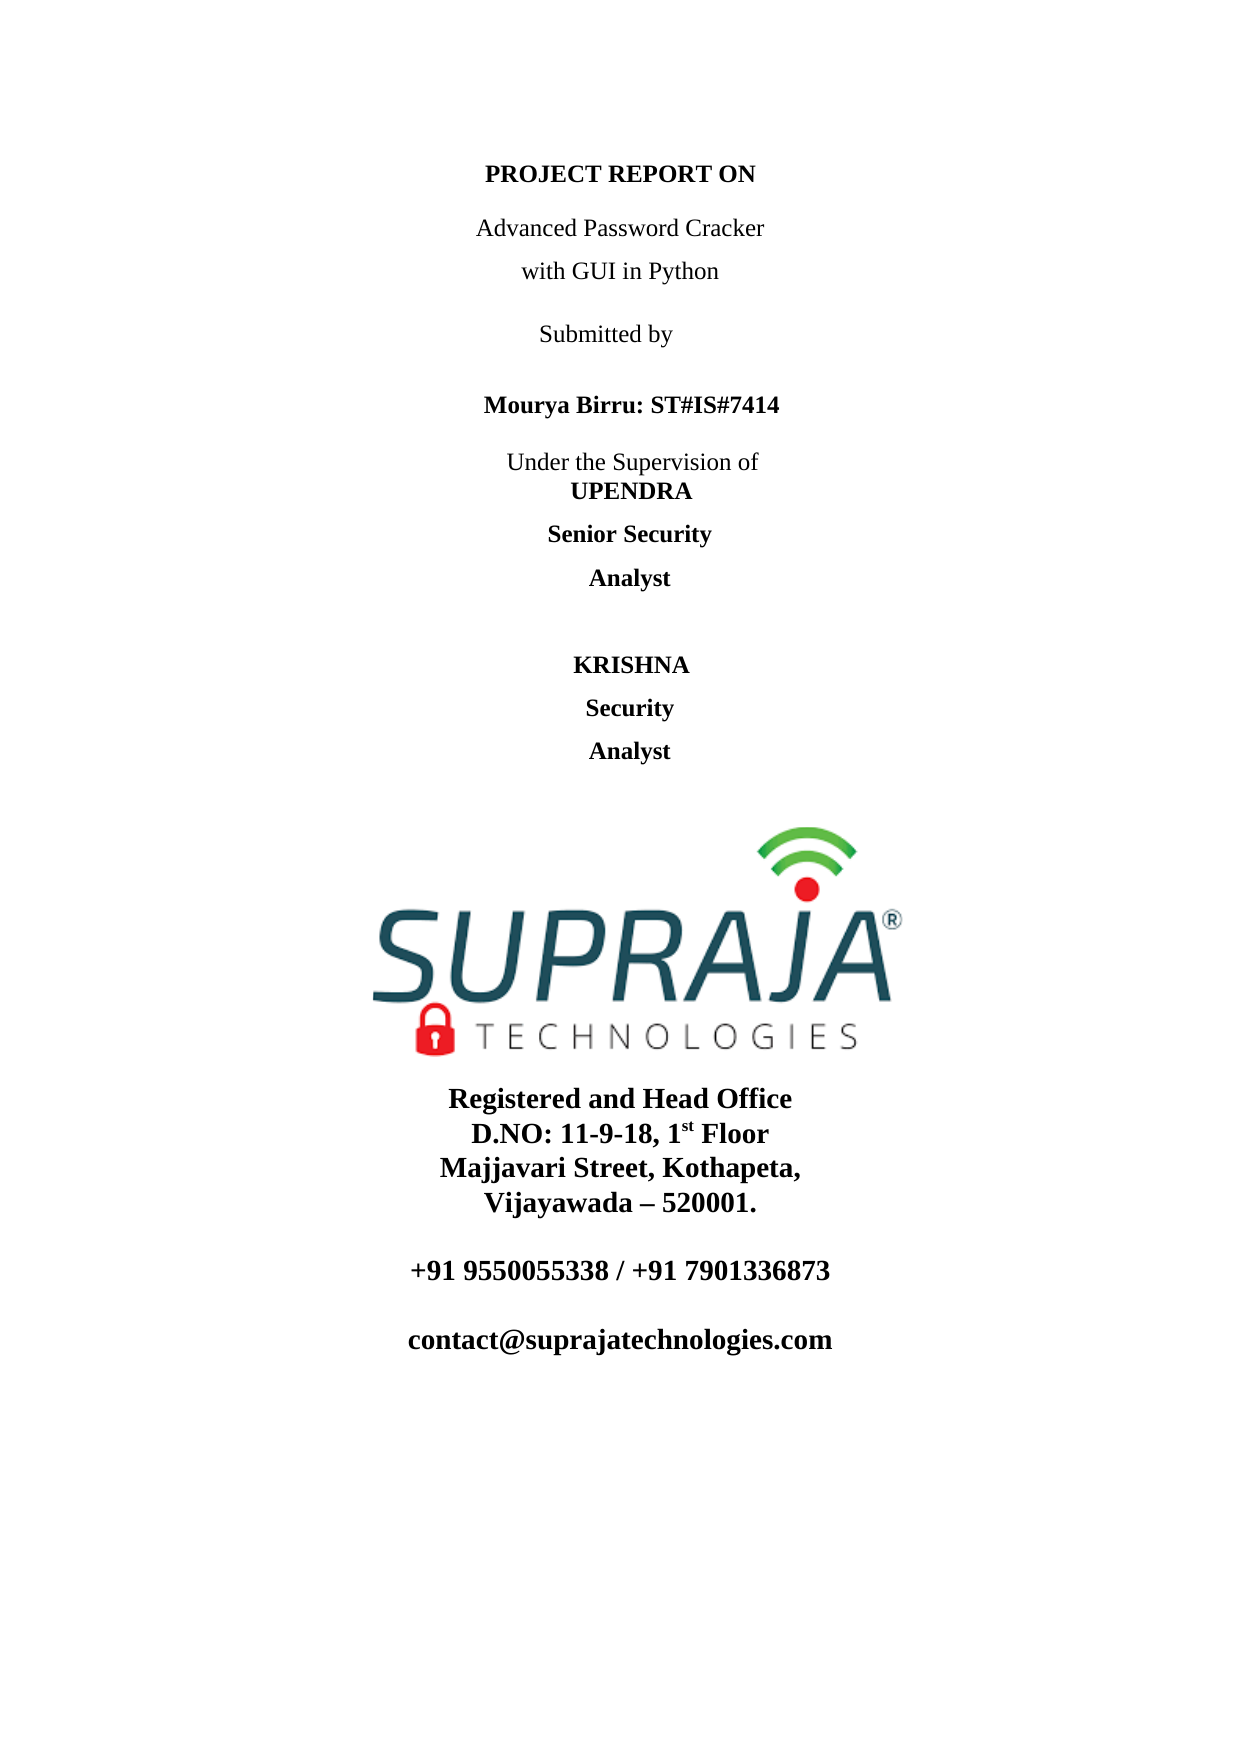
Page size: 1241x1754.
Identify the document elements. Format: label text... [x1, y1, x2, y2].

text KRISHNA Security Analyst [546, 650, 714, 765]
text +91 9550055338 / +91 7901336873 [150, 1253, 1090, 1287]
text Under the Supervision of [453, 447, 812, 476]
text D.NO: 11-9-18, 1st Floor [150, 1116, 1090, 1149]
text Mourya Birru: ST#IS#7414 [173, 390, 1090, 418]
text Submitted by [425, 319, 787, 348]
text UPENDRA Senior Security Analyst [546, 476, 714, 592]
text Majjavari Street, Kothapeta, [150, 1150, 1090, 1184]
picture [372, 827, 903, 1057]
text Registered and Head Office [150, 1082, 1090, 1115]
text contact@suprajatechnologies.com [150, 1322, 1090, 1356]
text PROJECT REPORT ON [453, 159, 788, 188]
text Advanced Password Cracker with GUI in Python [453, 213, 787, 284]
text Vijayawada – 520001. [150, 1185, 1090, 1218]
